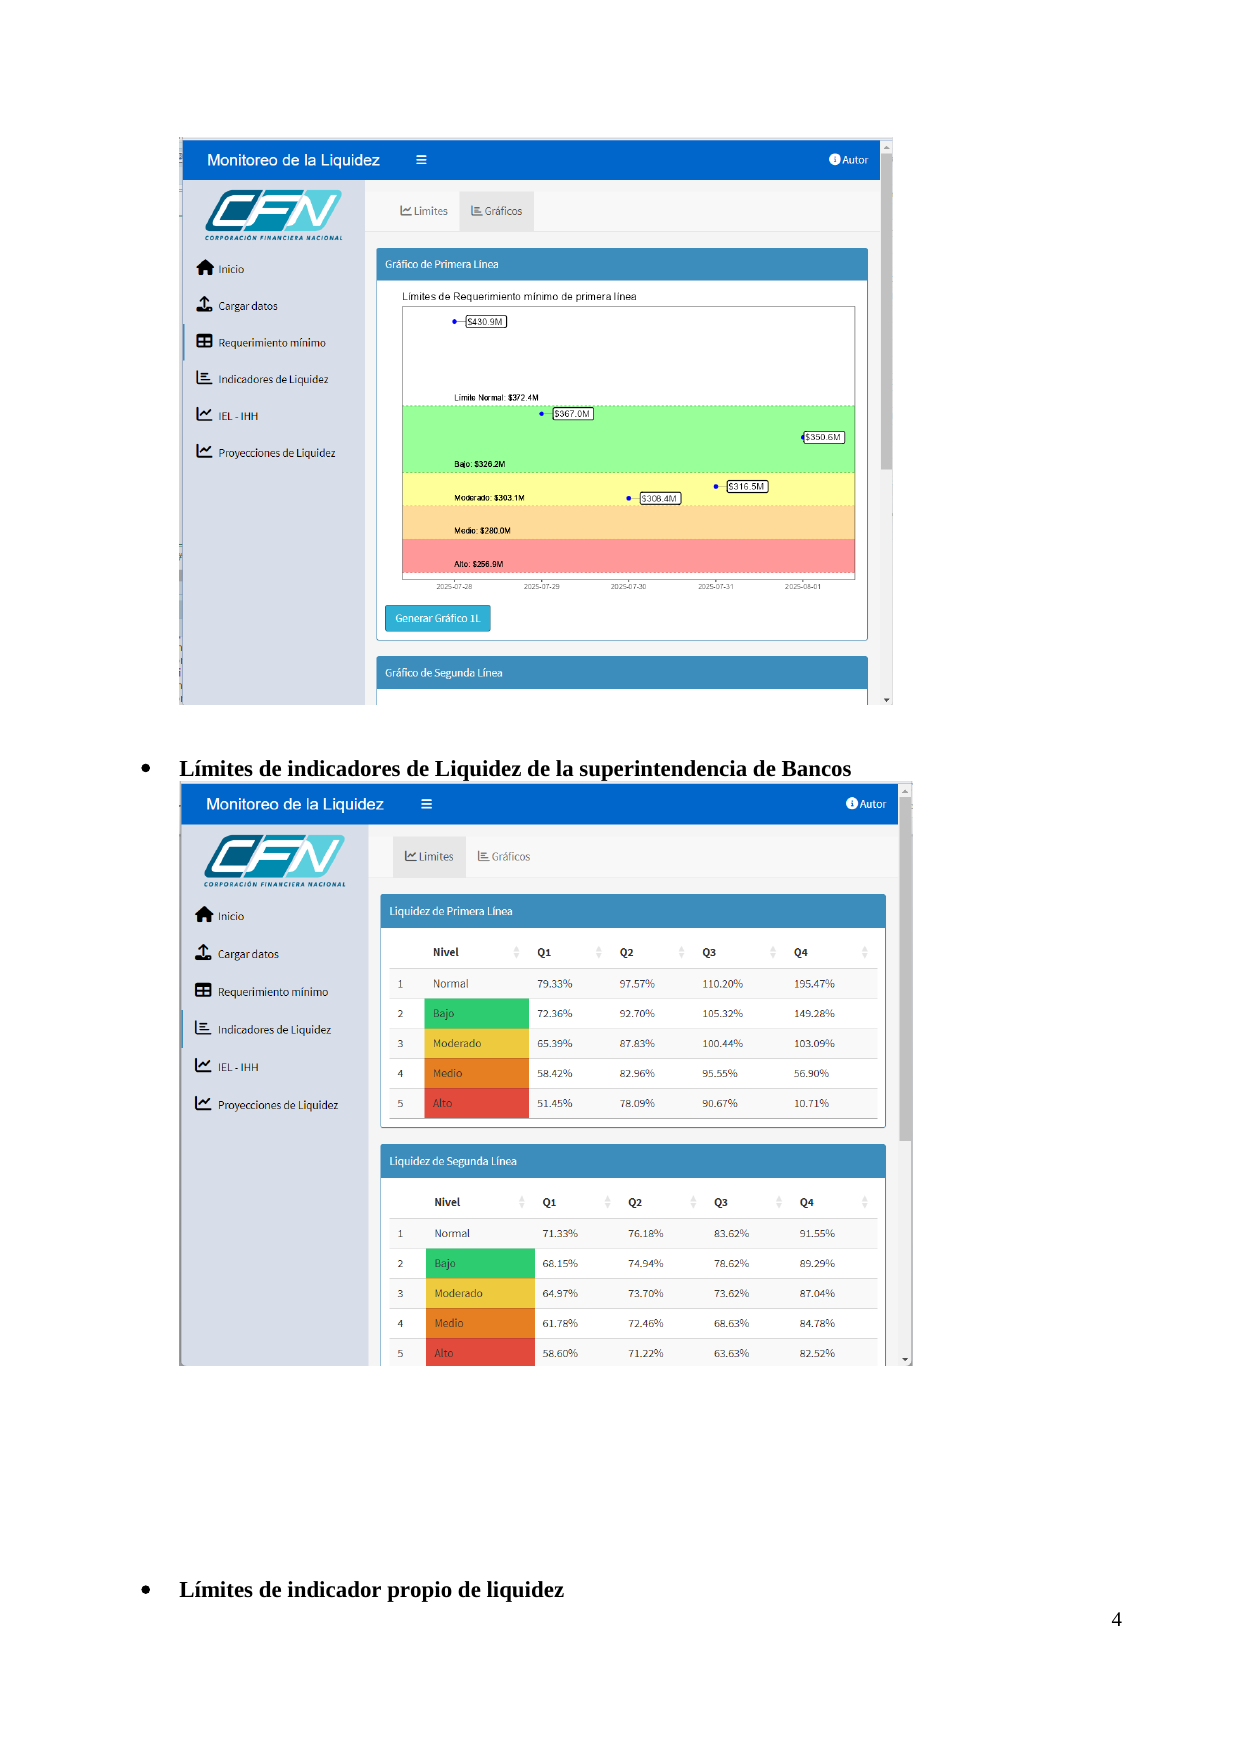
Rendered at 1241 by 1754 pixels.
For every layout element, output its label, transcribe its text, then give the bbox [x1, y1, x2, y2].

picture [179, 781, 913, 1366]
list Límites de indicadores de Liquidez de la superintendencia de Bancos [142, 755, 1184, 781]
list Límites de indicador propio de liquidez [142, 1576, 1184, 1603]
picture [179, 137, 893, 705]
